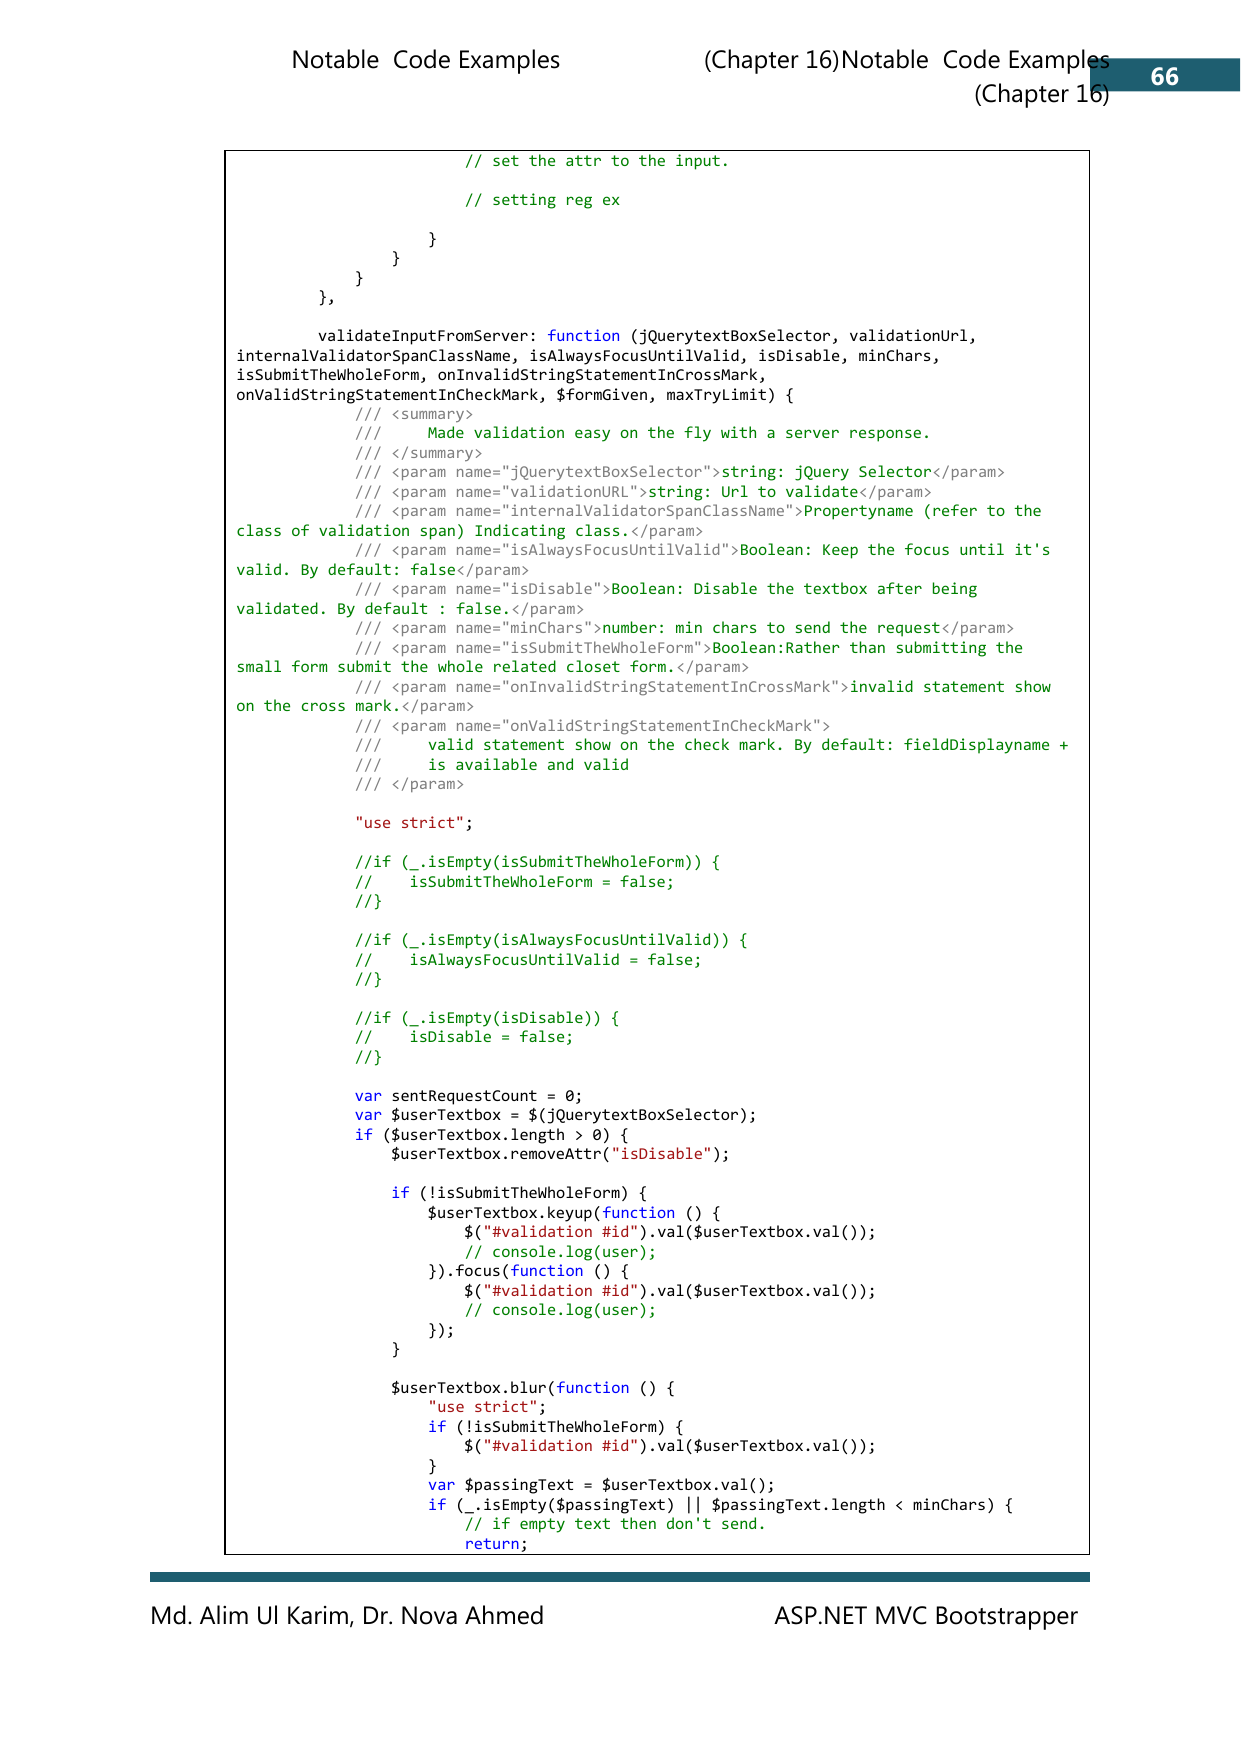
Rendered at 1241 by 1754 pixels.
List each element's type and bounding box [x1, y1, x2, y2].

table_header [226, 151, 1089, 1553]
